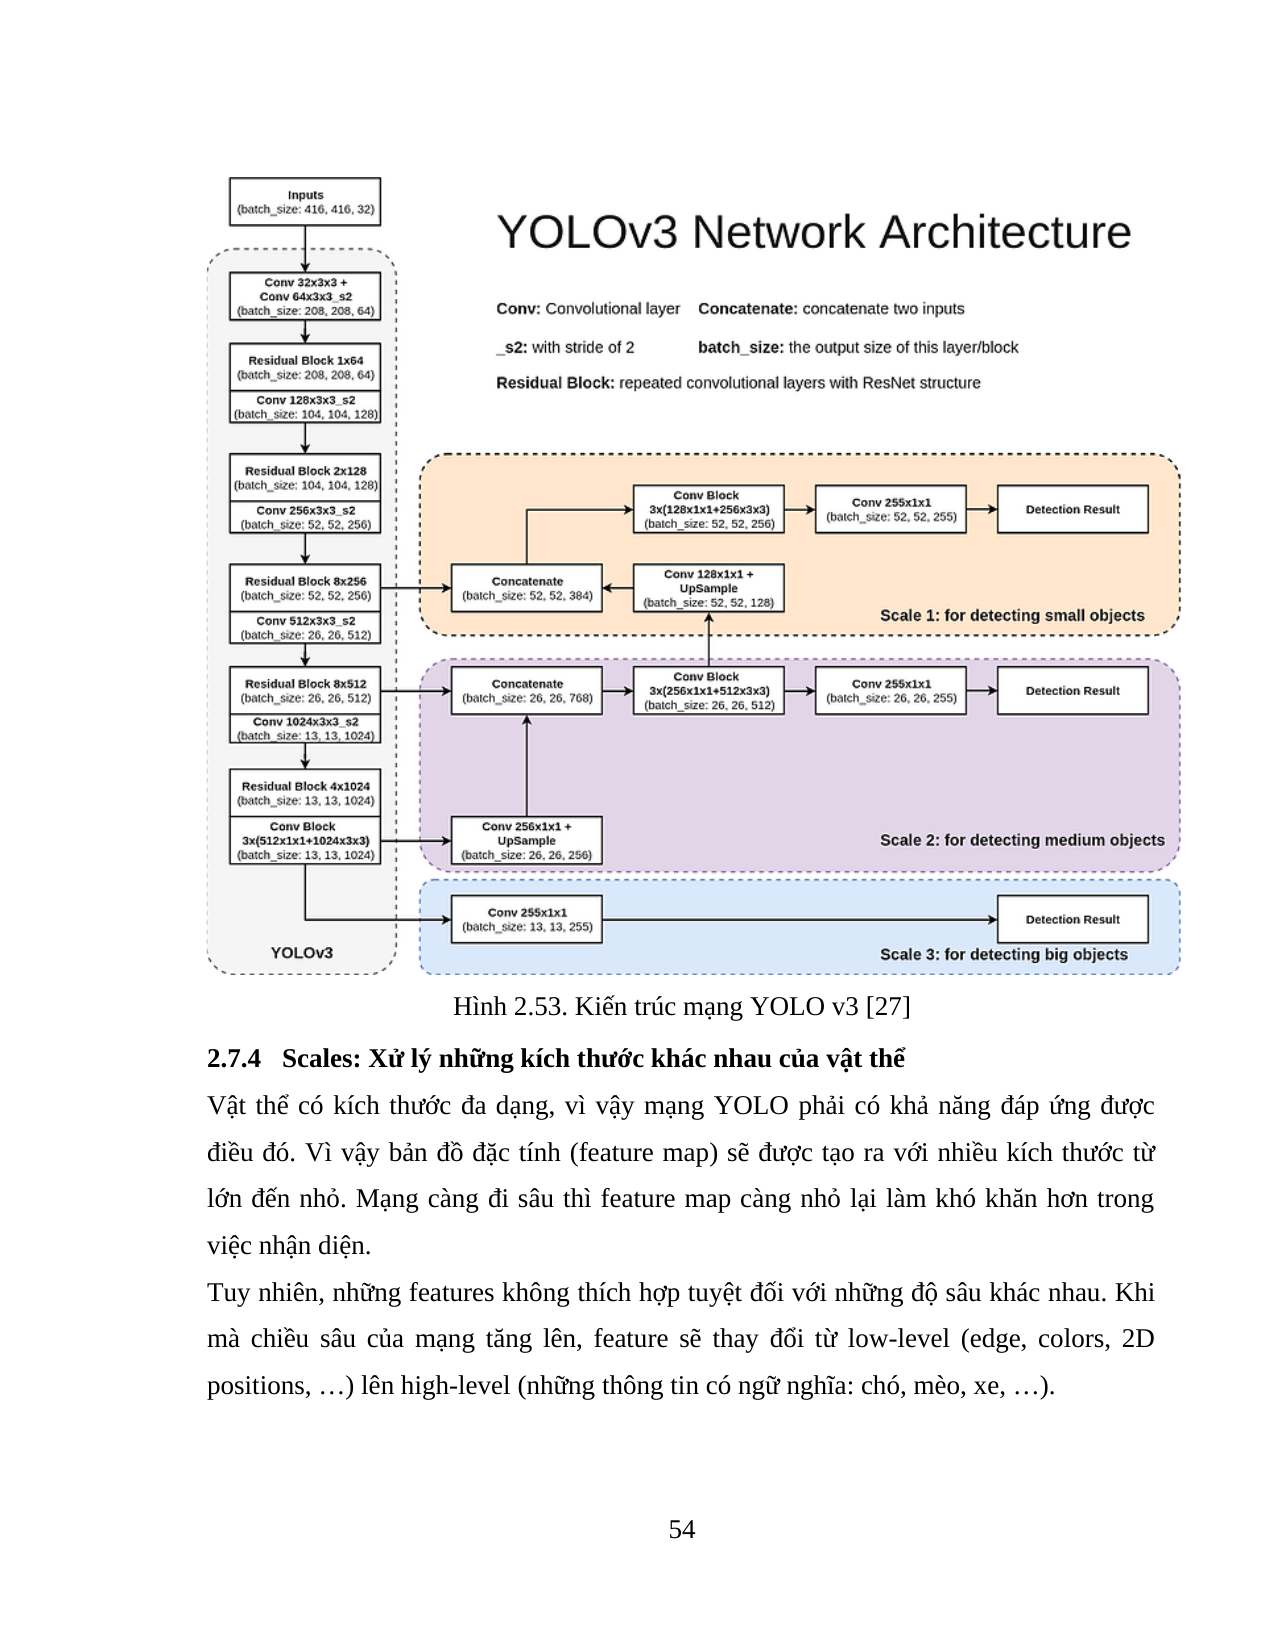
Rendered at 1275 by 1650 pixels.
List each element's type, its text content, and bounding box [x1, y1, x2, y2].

text Hình 2.51. Kiến trúc mạng YOLO v3 [207, 990, 1157, 1022]
text Vật thể có kích thước đa dạng, vì vậy mạng YOLO phải có khả năng đáp ứng được điều đó. Vì vậy bản đồ đặc tính (feature map) sẽ được tạo ra với nhiều kích thước từ lớn đến nhỏ. Mạng càng đi sâu thì feature map càng nhỏ lại làm khó khăn hơn trong việc nhận diện. [207, 1089, 1157, 1260]
picture [206, 177, 1182, 975]
text Tuy nhiên, những features không thích hợp tuyệt đối với những độ sâu khác nhau. Khi mà chiều sâu của mạng tăng lên, feature sẽ thay đổi từ low-level (edge, colors, 2D positions, …) lên high-level (những thông tin có ngữ nghĩa: chó, mèo, xe, …). [207, 1276, 1157, 1400]
subtitle Scales: Xử lý những kích thước khác nhau của vật thể [207, 1042, 1157, 1073]
